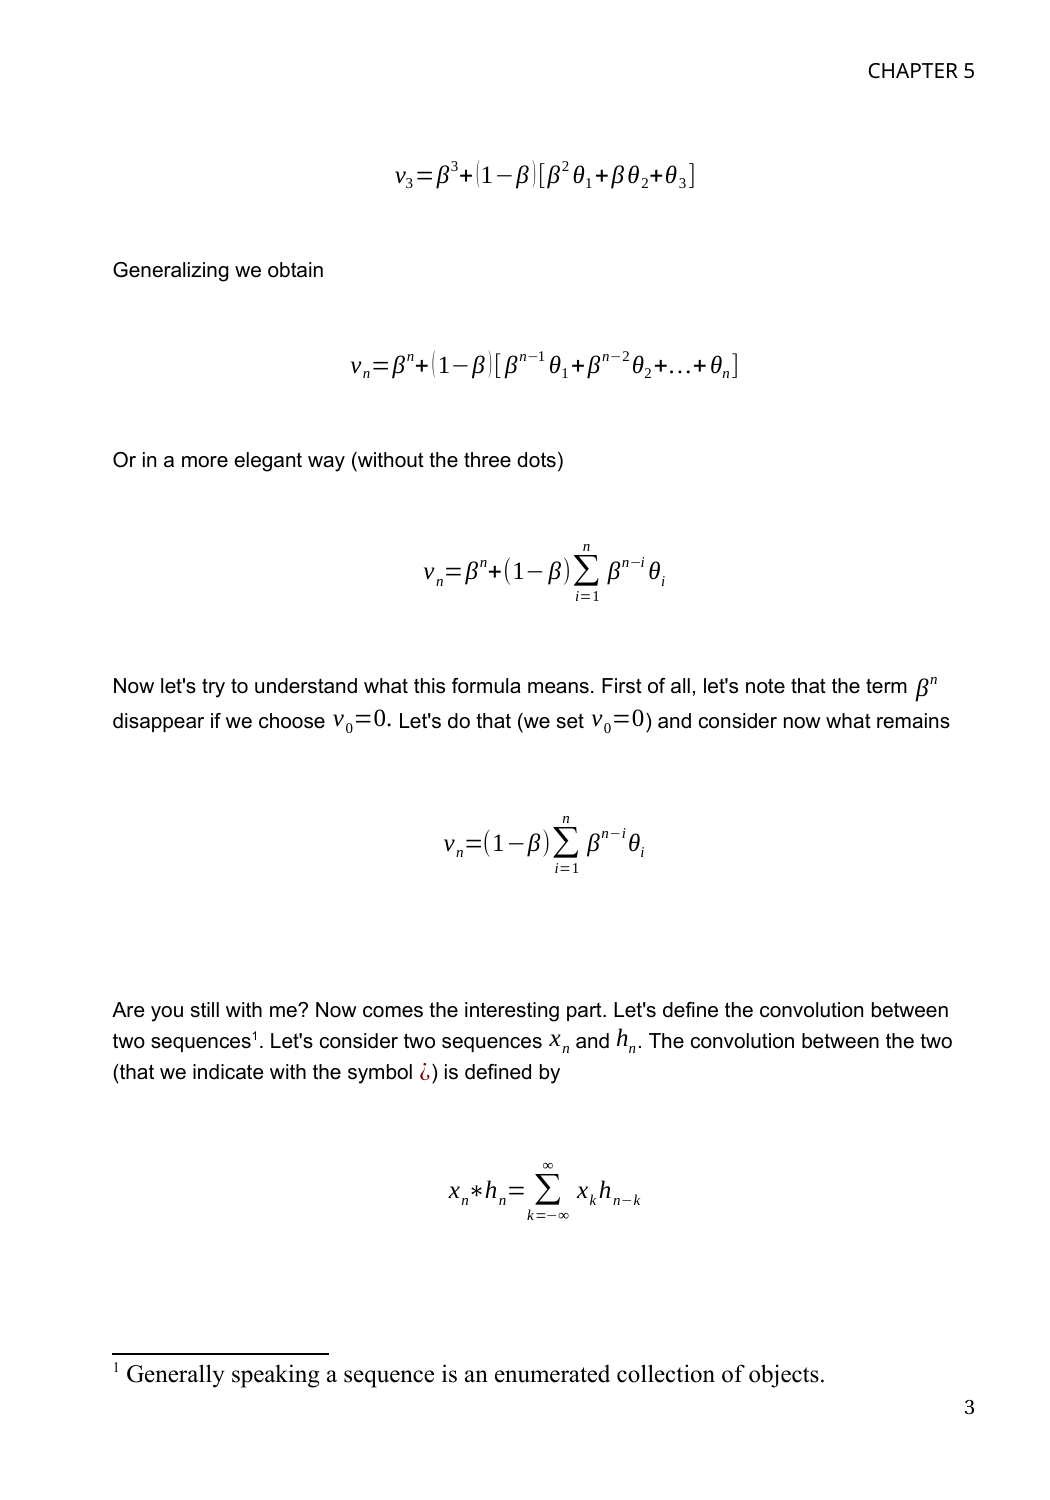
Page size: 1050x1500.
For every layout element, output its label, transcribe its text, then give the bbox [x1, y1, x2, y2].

text Or in a more elegant way (without the three dots) [112, 448, 975, 472]
text Generalizing we obtain [112, 258, 975, 282]
text Now let's try to understand what this formula means. First of all, let's note that the term disappear if we choose Let's do that (we set ) and consider now what remains [112, 670, 975, 736]
text Are you still with me? Now comes the interesting part. Let's define the convolution between two sequences. Let's consider two sequences and . The convolution between the two (that we indicate with the symbol ) is defined by [112, 997, 975, 1084]
